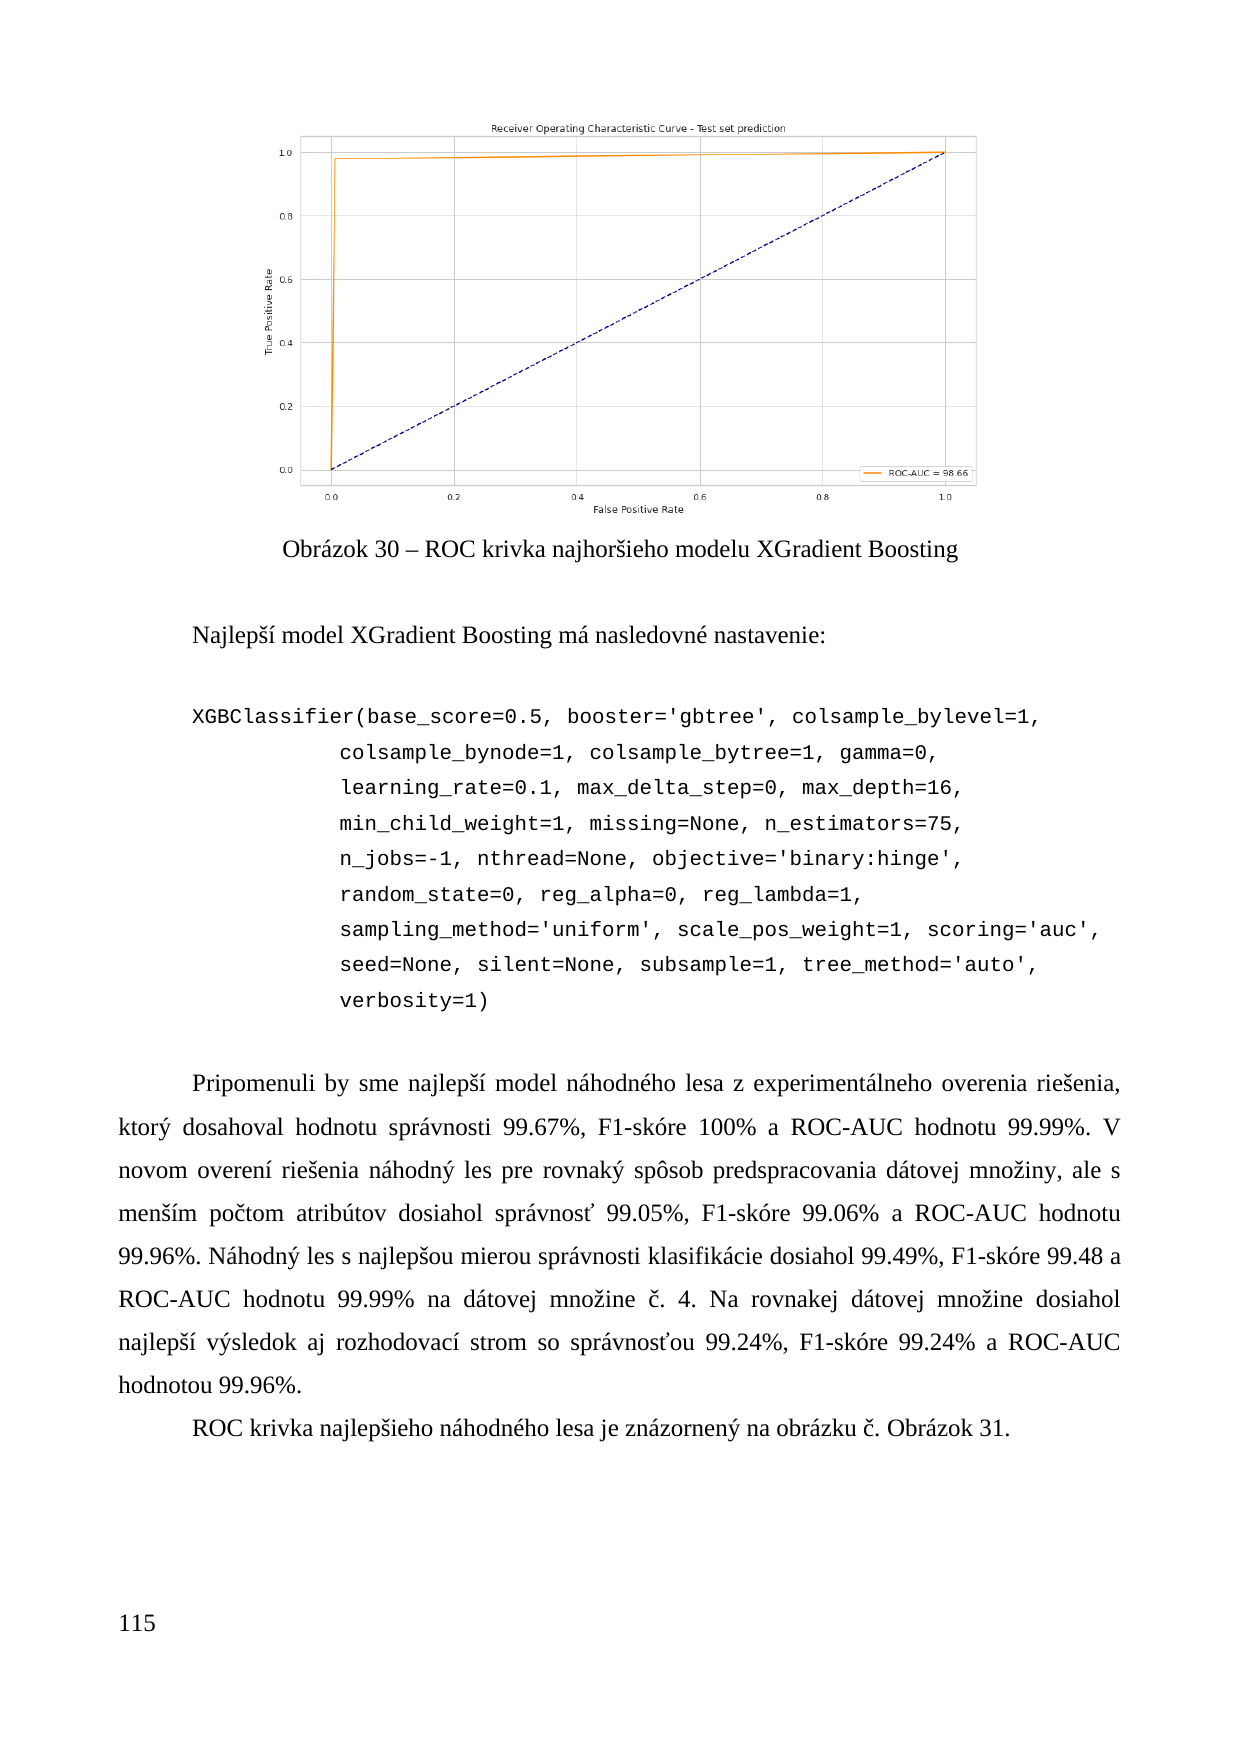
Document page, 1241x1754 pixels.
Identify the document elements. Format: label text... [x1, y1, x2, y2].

text Najlepší model XGradient Boosting má nasledovné nastavenie: [118, 620, 1122, 649]
text n_jobs=-1, nthread=None, objective='binary:hinge', random_state=0, reg_alpha=0, reg_lambda=1, sampling_method='uniform', scale_pos_weight=1, scoring='auc', seed=None, silent=None, subsample=1, tree_method='auto', verbosity=1) [339, 848, 1122, 1013]
text learning_rate=0.1, max_delta_step=0, max_depth=16, [339, 777, 1122, 801]
text min_child_weight=1, missing=None, n_estimators=75, [339, 813, 1122, 836]
text colsample_bynode=1, colsample_bytree=1, gamma=0, [339, 742, 1122, 766]
picture [259, 118, 981, 520]
text XGBClassifier(base_score=0.5, booster='gbtree', colsample_bylevel=1, [192, 707, 1122, 730]
text Pripomenuli by sme najlepší model náhodného lesa z experimentálneho overenia riešenia, ktorý dosahoval hodnotu správnosti 99.67%, F1-skóre 100% a ROC-AUC hodnotu 99.99%. V novom overení riešenia náhodný les pre rovnaký spôsob predspracovania dátovej množiny, ale s menším počtom atribútov dosiahol správnosť 99.05%, F1-skóre 99.06% a ROC-AUC hodnotu 99.96%. Náhodný les s najlepšou mierou správnosti klasifikácie dosiahol 99.49%, F1-skóre 99.48 a ROC-AUC hodnotu 99.99% na dátovej množine č. 4. Na rovnakej dátovej množine dosiahol najlepší výsledok aj rozhodovací strom so správnosťou 99.24%, F1-skóre 99.24% a ROC-AUC hodnotou 99.96%. [118, 1068, 1122, 1399]
text ROC krivka najlepšieho náhodného lesa je znázornený na obrázku č. 31. [118, 1413, 1122, 1442]
